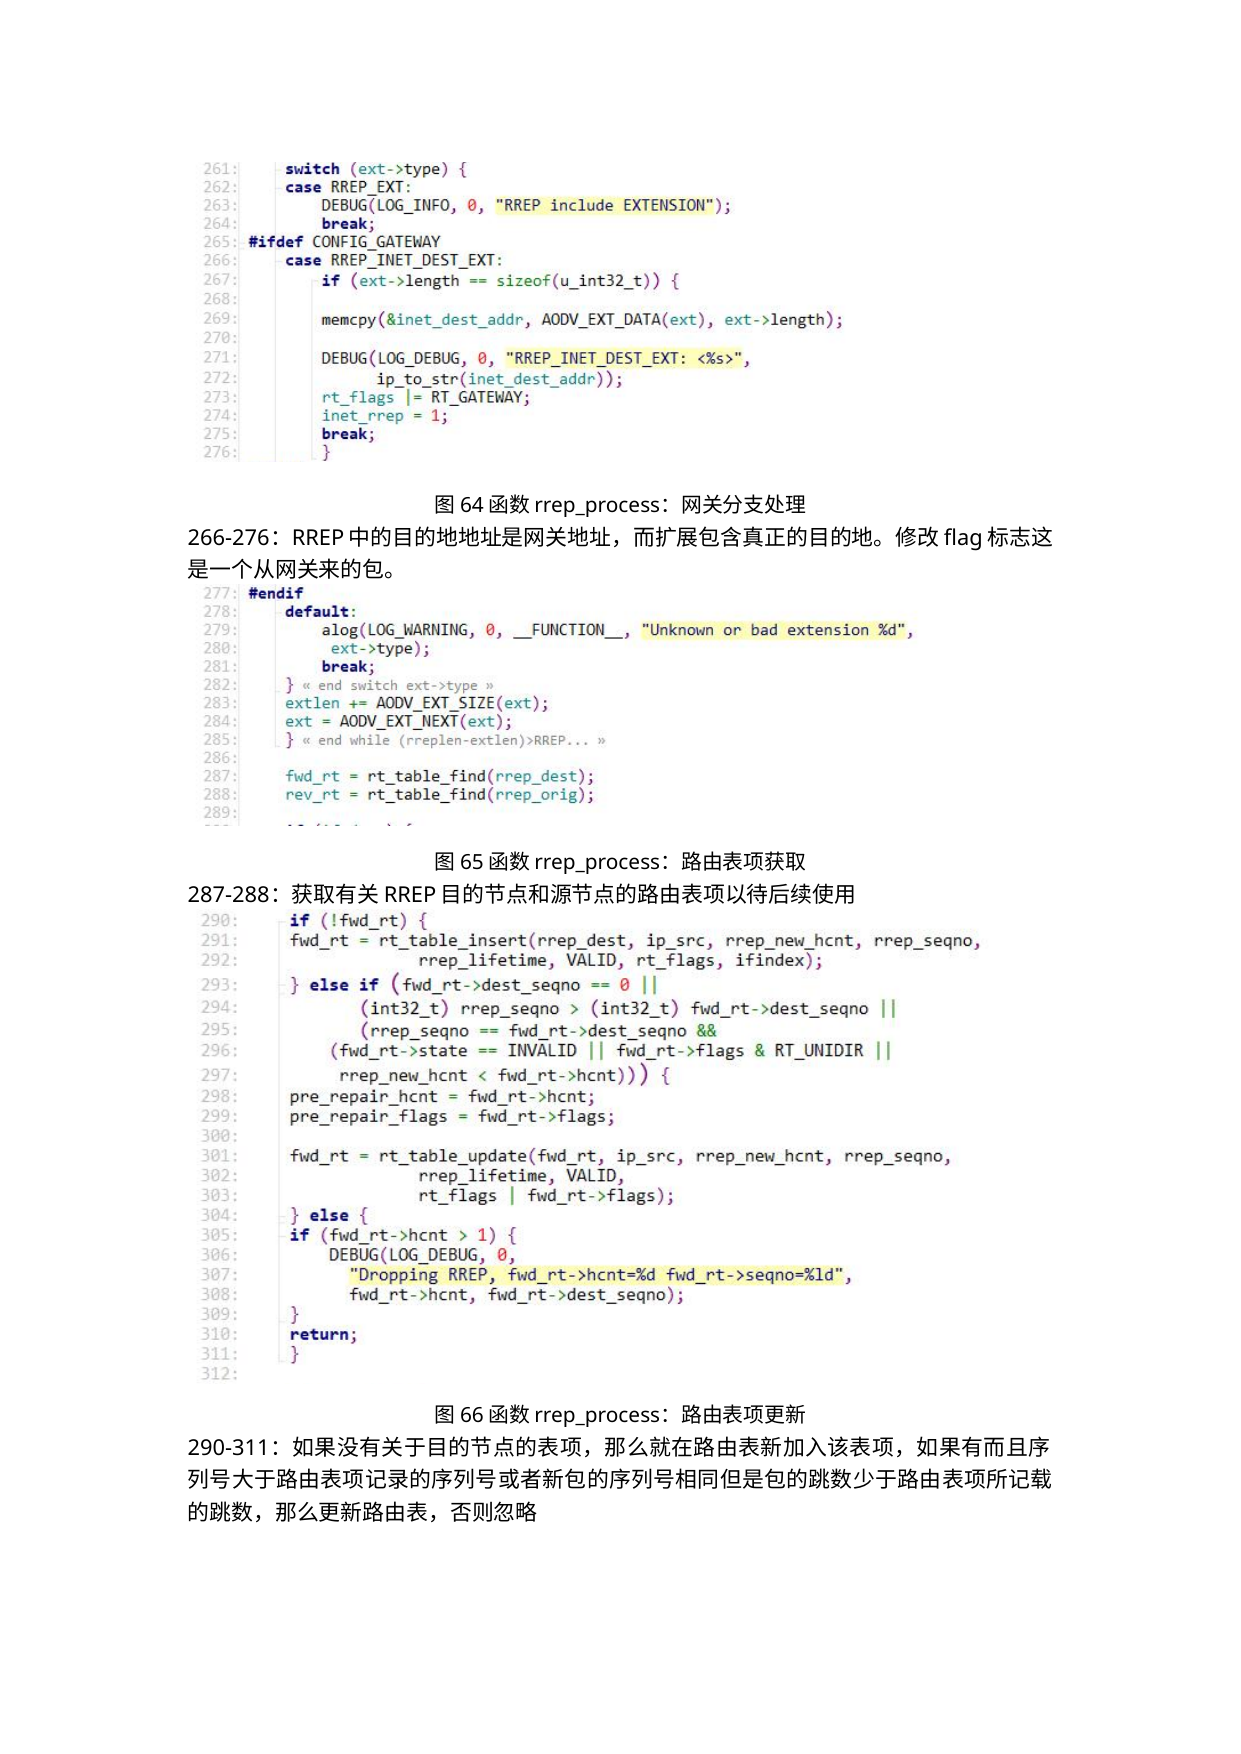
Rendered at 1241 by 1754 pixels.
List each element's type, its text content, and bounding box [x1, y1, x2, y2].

text 图 64 函数rrep_process：网关分支处理 [187, 487, 1053, 519]
picture [187, 909, 1053, 1384]
text 287-288：获取有关RREP目的节点和源节点的路由表项以待后续使用 [187, 877, 1053, 909]
picture [187, 162, 1053, 462]
text 图 65 函数rrep_process：路由表项获取 [187, 844, 1053, 877]
text 图 66 函数rrep_process：路由表项更新 [187, 1397, 1053, 1429]
picture [187, 584, 1053, 826]
text 266-276：RREP中的目的地地址是网关地址，而扩展包含真正的目的地。修改flag标志这是一个从网关来的包。 [187, 519, 1053, 584]
text 290-311：如果没有关于目的节点的表项，那么就在路由表新加入该表项，如果有而且序列号大于路由表项记录的序列号或者新包的序列号相同但是包的跳数少于路由表项所记载的跳数，那么更新路由表，否则忽略 [187, 1429, 1053, 1527]
